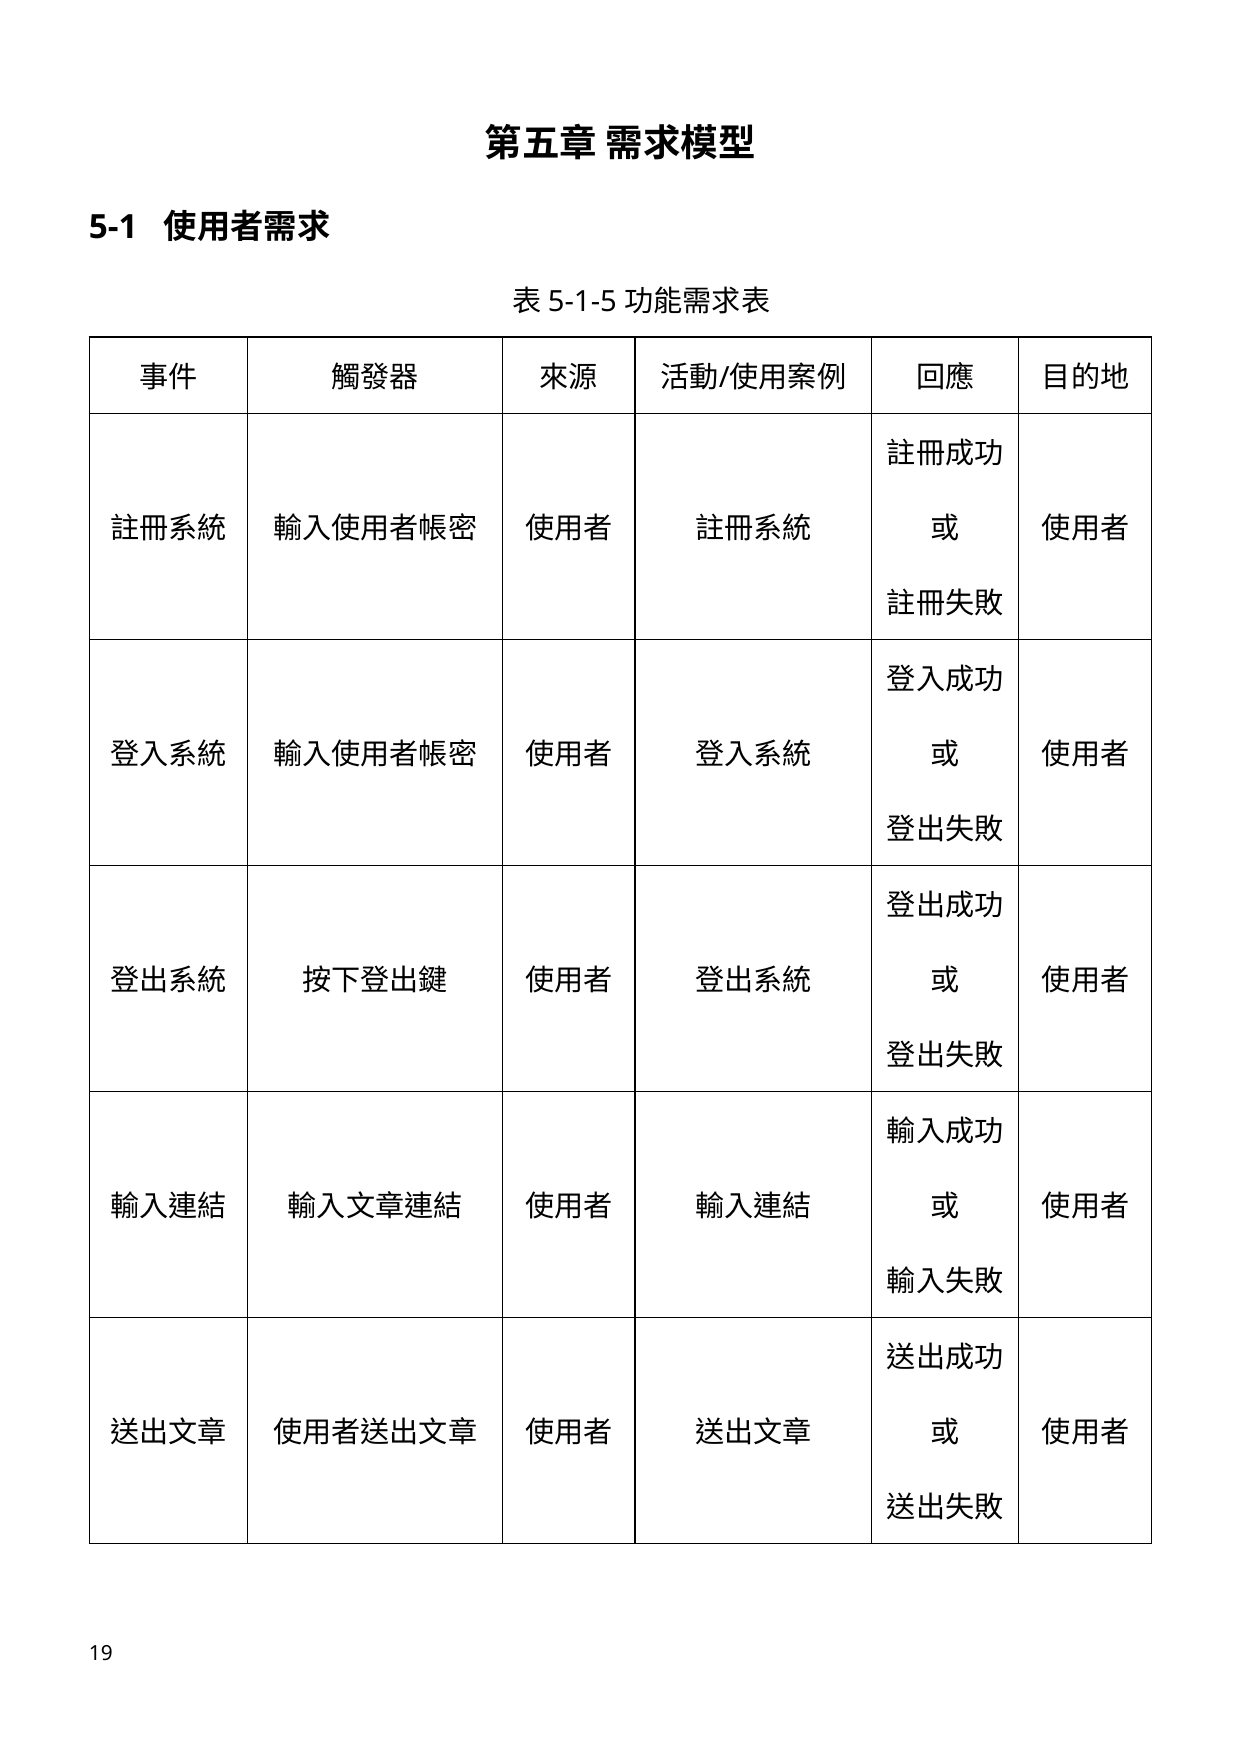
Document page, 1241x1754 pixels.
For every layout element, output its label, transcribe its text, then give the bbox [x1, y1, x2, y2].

table_cell 輸入連結 [636, 1092, 871, 1317]
table_cell 登出系統 [636, 866, 871, 1091]
subtitle 第五章 需求模型 [89, 113, 1152, 168]
table_cell 輸入文章連結 [248, 1092, 502, 1317]
table_cell 送出文章 [90, 1318, 247, 1543]
table_cell 登入系統 [636, 640, 871, 864]
table_cell 使用者 [1019, 1092, 1151, 1317]
table_cell 註冊系統 [636, 414, 871, 638]
table_cell 登入系統 [90, 640, 247, 864]
table_cell 輸入使用者帳密 [248, 414, 502, 638]
table_cell 註冊系統 [90, 414, 247, 638]
table_cell 使用者 [503, 866, 634, 1091]
table_cell 使用者 [503, 640, 634, 864]
table_cell 使用者 [1019, 640, 1151, 864]
table_header 事件 [90, 338, 247, 412]
table_cell 註冊成功 或 註冊失敗 [872, 414, 1018, 638]
table_cell 使用者 [503, 1092, 634, 1317]
table_cell 按下登出鍵 [248, 866, 502, 1091]
table_header 回應 [872, 338, 1018, 412]
table_header 目的地 [1019, 338, 1151, 412]
table_cell 登出成功 或 登出失敗 [872, 866, 1018, 1091]
table_header 觸發器 [248, 338, 502, 412]
table_header 活動/使用案例 [636, 338, 871, 412]
table_cell 送出成功 或 送出失敗 [872, 1318, 1018, 1543]
table_cell 使用者 [503, 1318, 634, 1543]
table_cell 登出系統 [90, 866, 247, 1091]
table_cell 使用者 [1019, 414, 1151, 638]
table_cell 使用者 [1019, 866, 1151, 1091]
table_header 來源 [503, 338, 634, 412]
subtitle 使用者需求 [89, 186, 1152, 261]
table_cell 輸入使用者帳密 [248, 640, 502, 864]
table_cell 使用者 [1019, 1318, 1151, 1543]
table_cell 輸入成功 或 輸入失敗 [872, 1092, 1018, 1317]
table_cell 使用者送出文章 [248, 1318, 502, 1543]
table_cell 登入成功 或 登出失敗 [872, 640, 1018, 864]
table_cell 使用者 [503, 414, 634, 638]
table_cell 輸入連結 [90, 1092, 247, 1317]
table_cell 送出文章 [636, 1318, 871, 1543]
